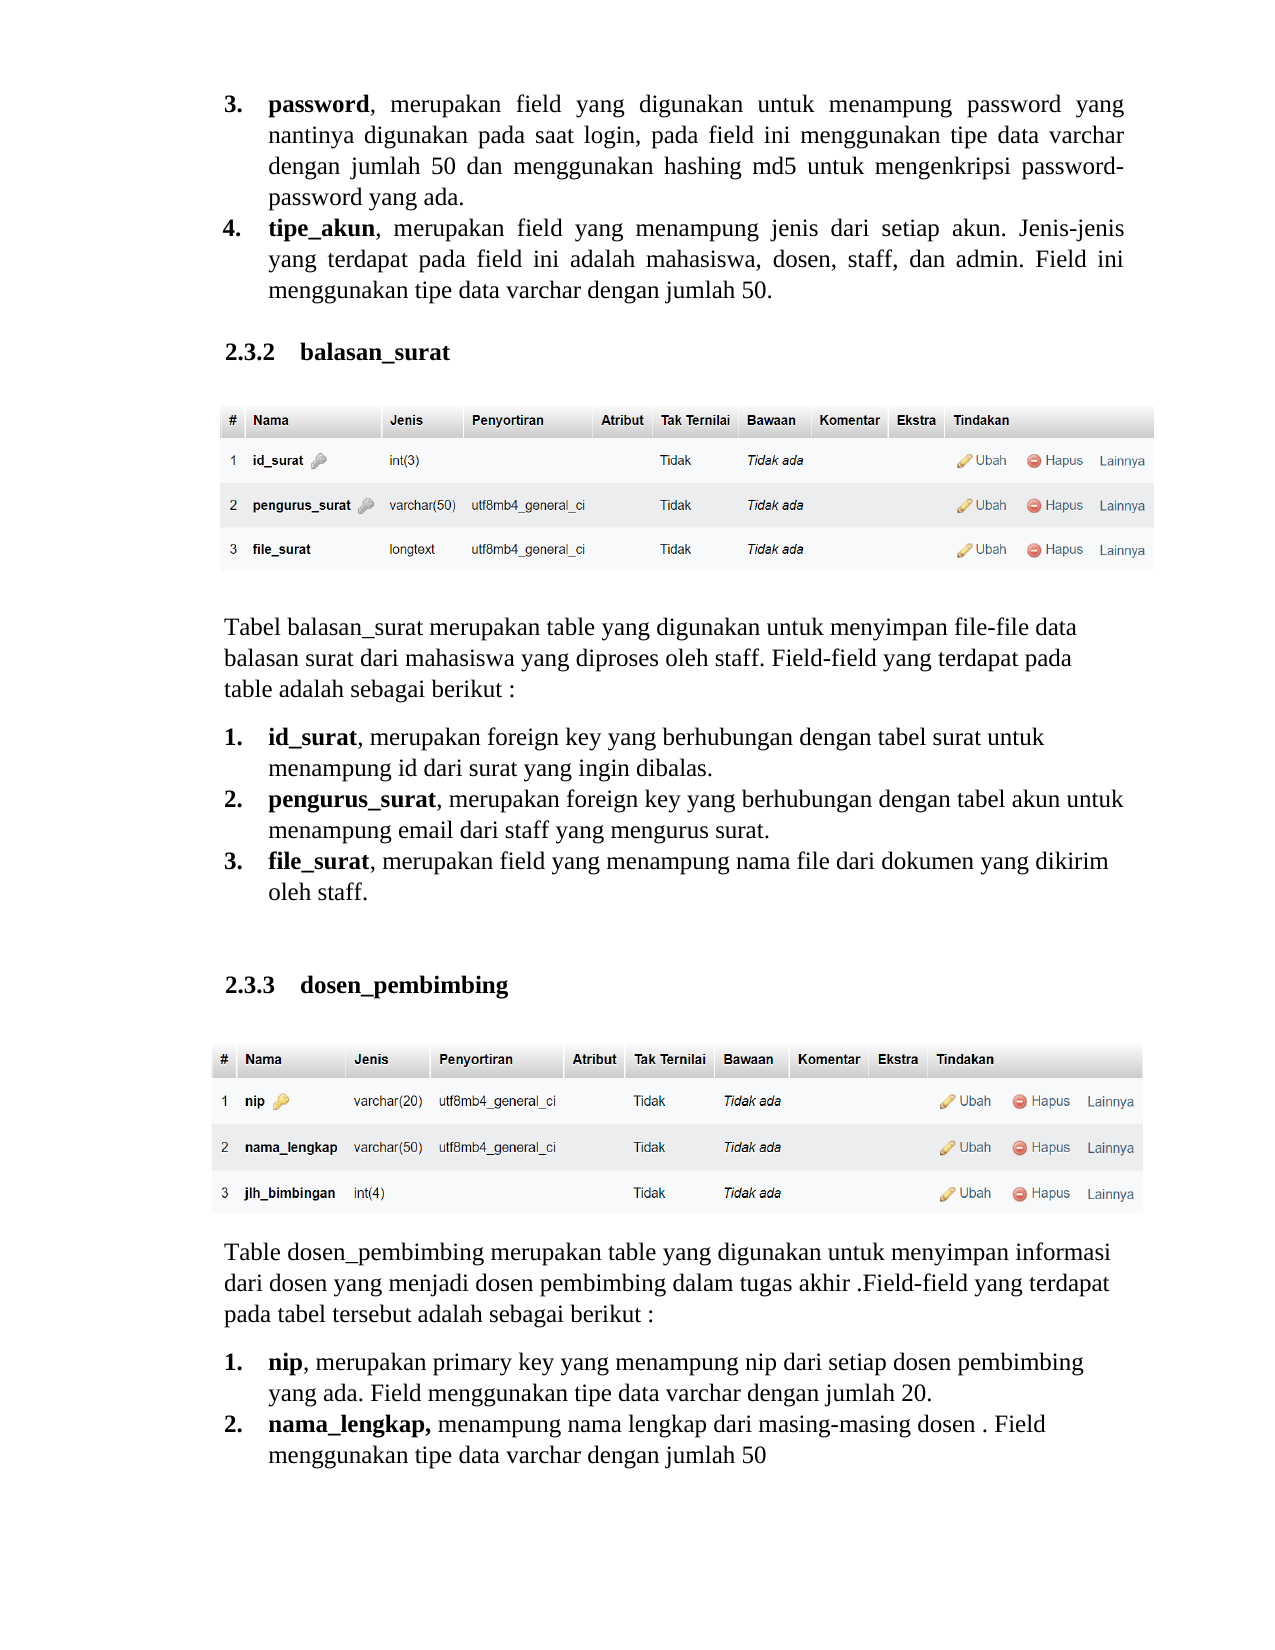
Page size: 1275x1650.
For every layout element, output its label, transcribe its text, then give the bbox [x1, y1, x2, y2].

list pengurus_surat, merupakan foreign key yang berhubungan dengan tabel akun untuk menampung email dari staff yang mengurus surat. [224, 784, 1125, 844]
list id_surat, merupakan foreign key yang berhubungan dengan tabel surat untuk menampung id dari surat yang ingin dibalas. [224, 722, 1125, 782]
text Tabel balasan_surat merupakan table yang digunakan untuk menyimpan file-file data balasan surat dari mahasiswa yang diproses oleh staff. Field-field yang terdapat pada table adalah sebagai berikut : [224, 612, 1125, 703]
list tipe_akun, merupakan field yang menampung jenis dari setiap akun. Jenis-jenis yang terdapat pada field ini adalah mahasiswa, dosen, staff, dan admin. Field ini menggunakan tipe data varchar dengan jumlah 50. [222, 213, 1125, 304]
list file_surat, merupakan field yang menampung nama file dari dokumen yang dikirim oleh staff. [224, 846, 1125, 906]
list balasan_surat [225, 337, 1125, 366]
list dosen_pembimbing [225, 970, 1125, 999]
picture [211, 1042, 1145, 1213]
list nama_lengkap, menampung nama lengkap dari masing-masing dosen . Field menggunakan tipe data varchar dengan jumlah 50 [224, 1409, 1125, 1469]
picture [220, 405, 1156, 570]
text Table dosen_pembimbing merupakan table yang digunakan untuk menyimpan informasi dari dosen yang menjadi dosen pembimbing dalam tugas akhir .Field-field yang terdapat pada tabel tersebut adalah sebagai berikut : [224, 1237, 1125, 1328]
list nip, merupakan primary key yang menampung nip dari setiap dosen pembimbing yang ada. Field menggunakan tipe data varchar dengan jumlah 20. [224, 1347, 1125, 1407]
list password, merupakan field yang digunakan untuk menampung password yang nantinya digunakan pada saat login, pada field ini menggunakan tipe data varchar dengan jumlah 50 dan menggunakan hashing md5 untuk mengenkripsi password-password yang ada. [224, 89, 1125, 211]
